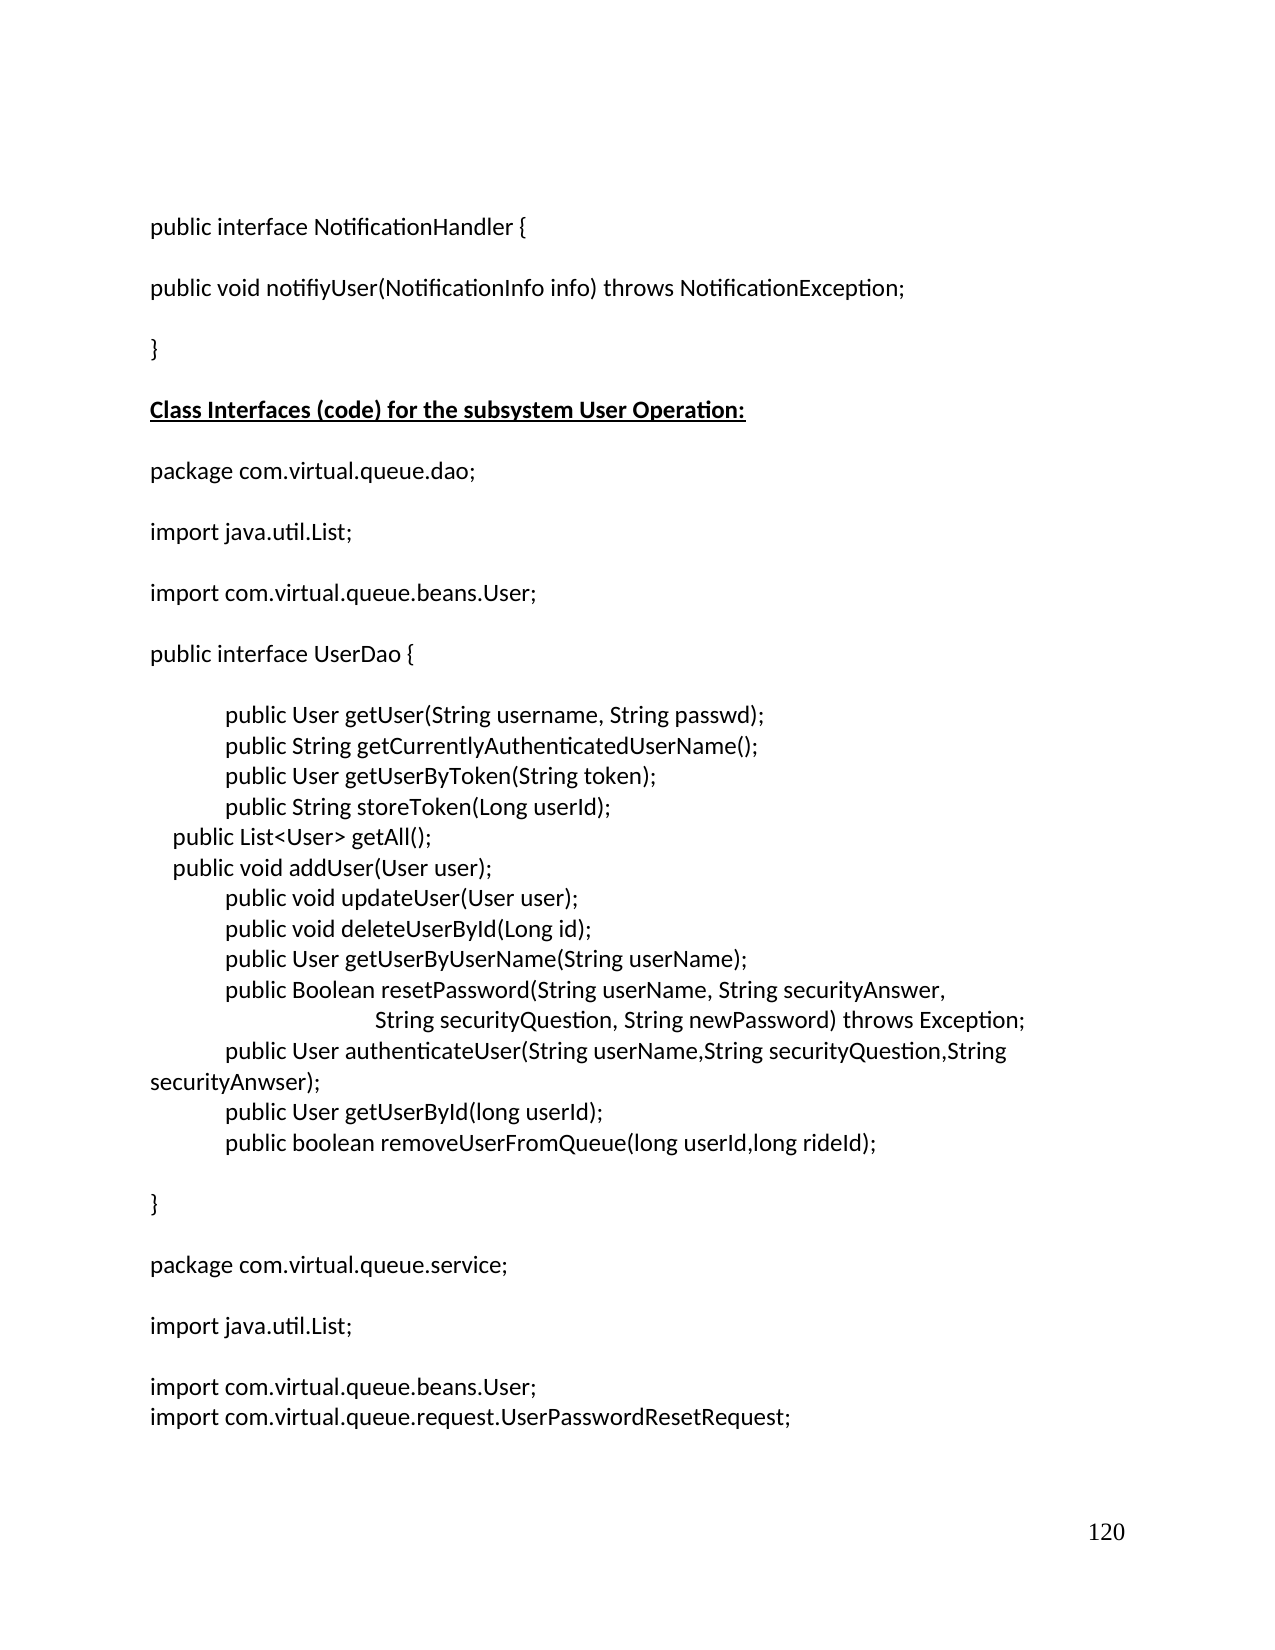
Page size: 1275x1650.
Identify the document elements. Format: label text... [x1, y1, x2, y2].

text public String getCurrentlyAuthenticatedUserName(); [150, 730, 1125, 760]
text public String storeToken(Long userId); [150, 791, 1125, 821]
text import java.util.List; [150, 516, 1125, 547]
text public User getUser(String username, String passwd); [150, 699, 1125, 730]
text public User getUserByUserName(String userName); [150, 943, 1125, 974]
text package com.virtual.queue.dao; [150, 455, 1125, 486]
text import java.util.List; [150, 1310, 1125, 1340]
text String securityQuestion, String newPassword) throws Exception; [150, 1004, 1125, 1035]
text import com.virtual.queue.beans.User; [150, 577, 1125, 608]
text Class Interfaces (code) for the subsystem User Operation: [150, 394, 1125, 425]
text public boolean removeUserFromQueue(long userId,long rideId); [150, 1127, 1125, 1157]
text public User authenticateUser(String userName,String securityQuestion,String securityAnwser); [150, 1035, 1125, 1096]
text public void notifiyUser(NotificationInfo info) throws NotificationException; [150, 272, 1125, 303]
text public void updateUser(User user); [150, 882, 1125, 913]
text public List<User> getAll(); [150, 821, 1125, 852]
text package com.virtual.queue.service; [150, 1249, 1125, 1279]
text public User getUserByToken(String token); [150, 760, 1125, 791]
text public void addUser(User user); [150, 852, 1125, 882]
text public Boolean resetPassword(String userName, String securityAnswer, [150, 974, 1125, 1004]
text } [150, 1188, 1125, 1218]
text public User getUserById(long userId); [150, 1096, 1125, 1127]
text import com.virtual.queue.beans.User; [150, 1371, 1125, 1401]
text public interface NotificationHandler { [150, 211, 1125, 242]
text import com.virtual.queue.request.UserPasswordResetRequest; [150, 1401, 1125, 1432]
text public interface UserDao { [150, 638, 1125, 669]
text public void deleteUserById(Long id); [150, 913, 1125, 943]
text } [150, 333, 1125, 364]
